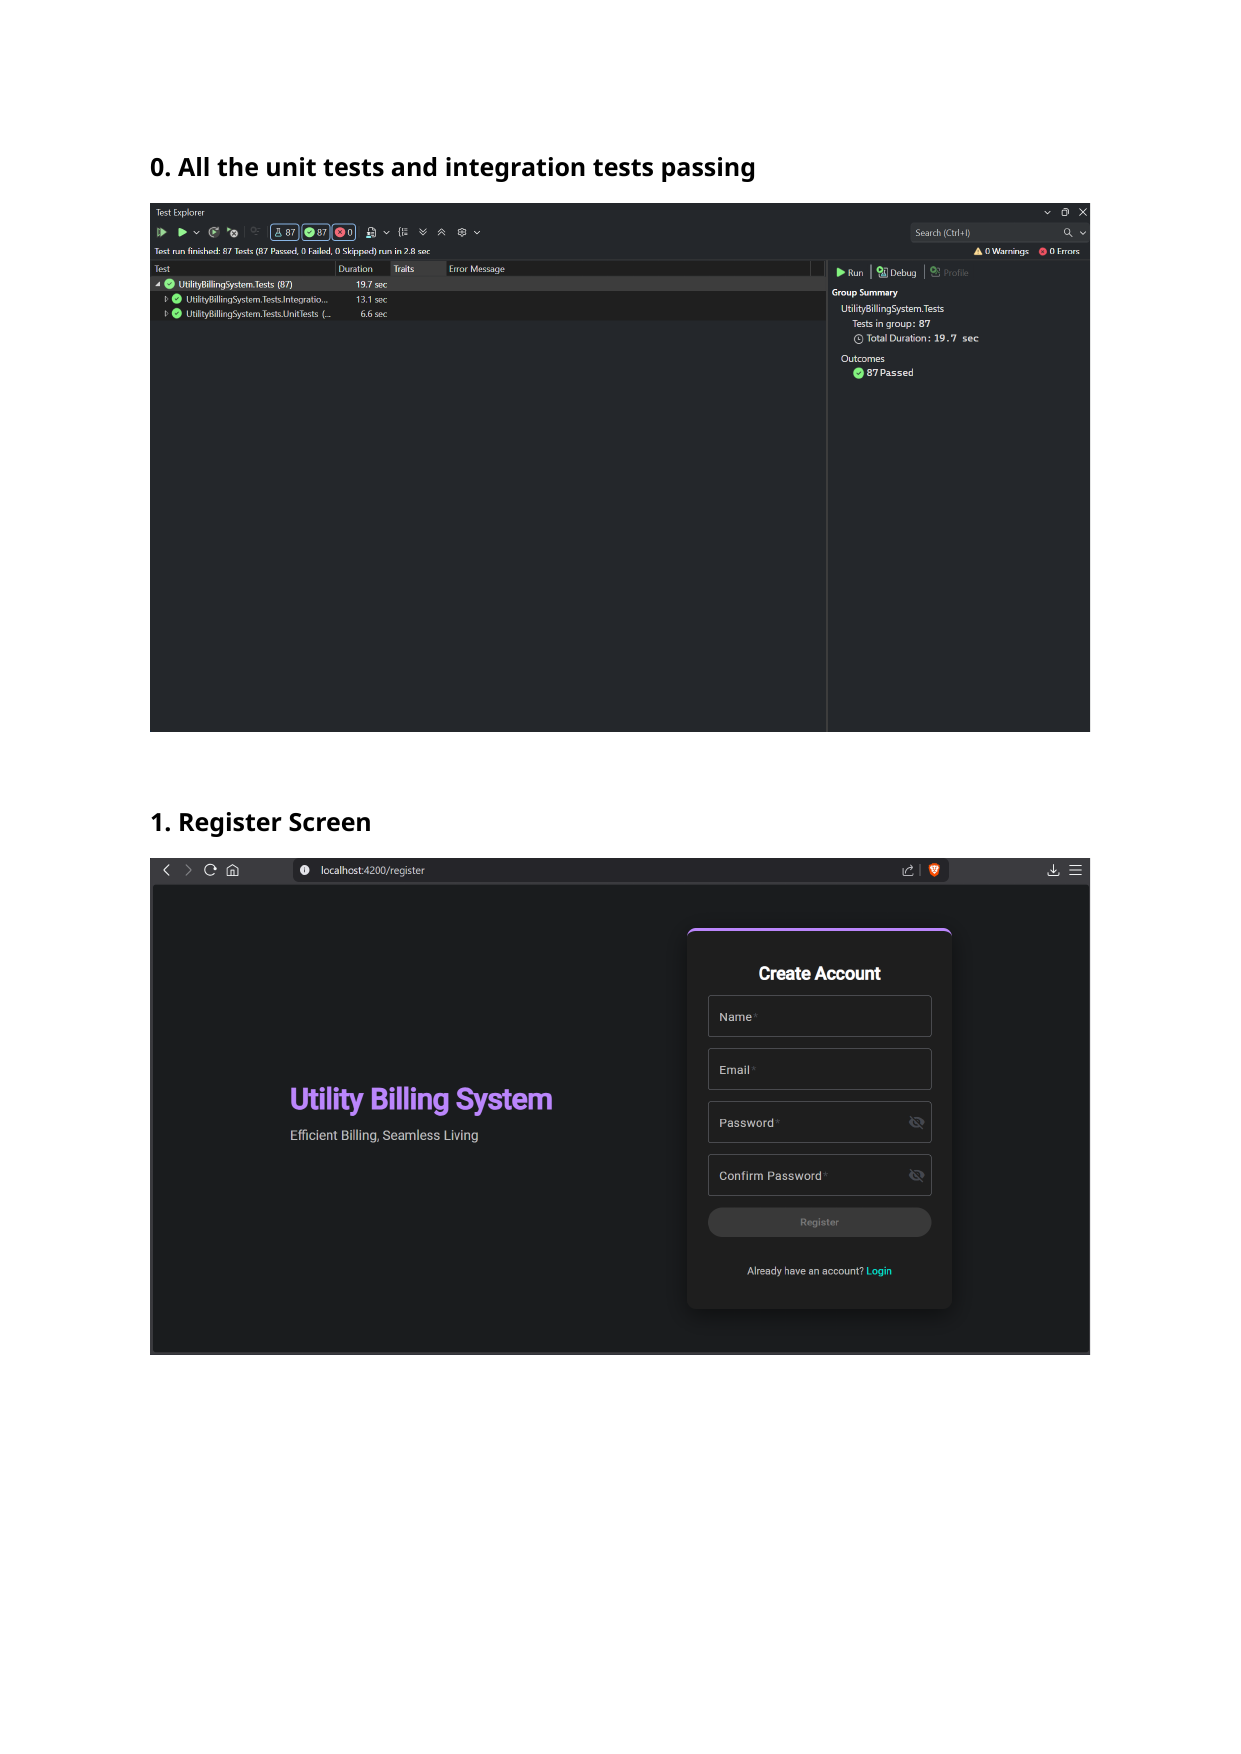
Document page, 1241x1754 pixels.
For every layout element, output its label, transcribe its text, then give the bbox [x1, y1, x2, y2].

picture [150, 203, 1091, 732]
picture [150, 858, 1091, 1355]
text 1. Register Screen [150, 805, 1090, 839]
text 0. All the unit tests and integration tests passing [150, 150, 1090, 184]
